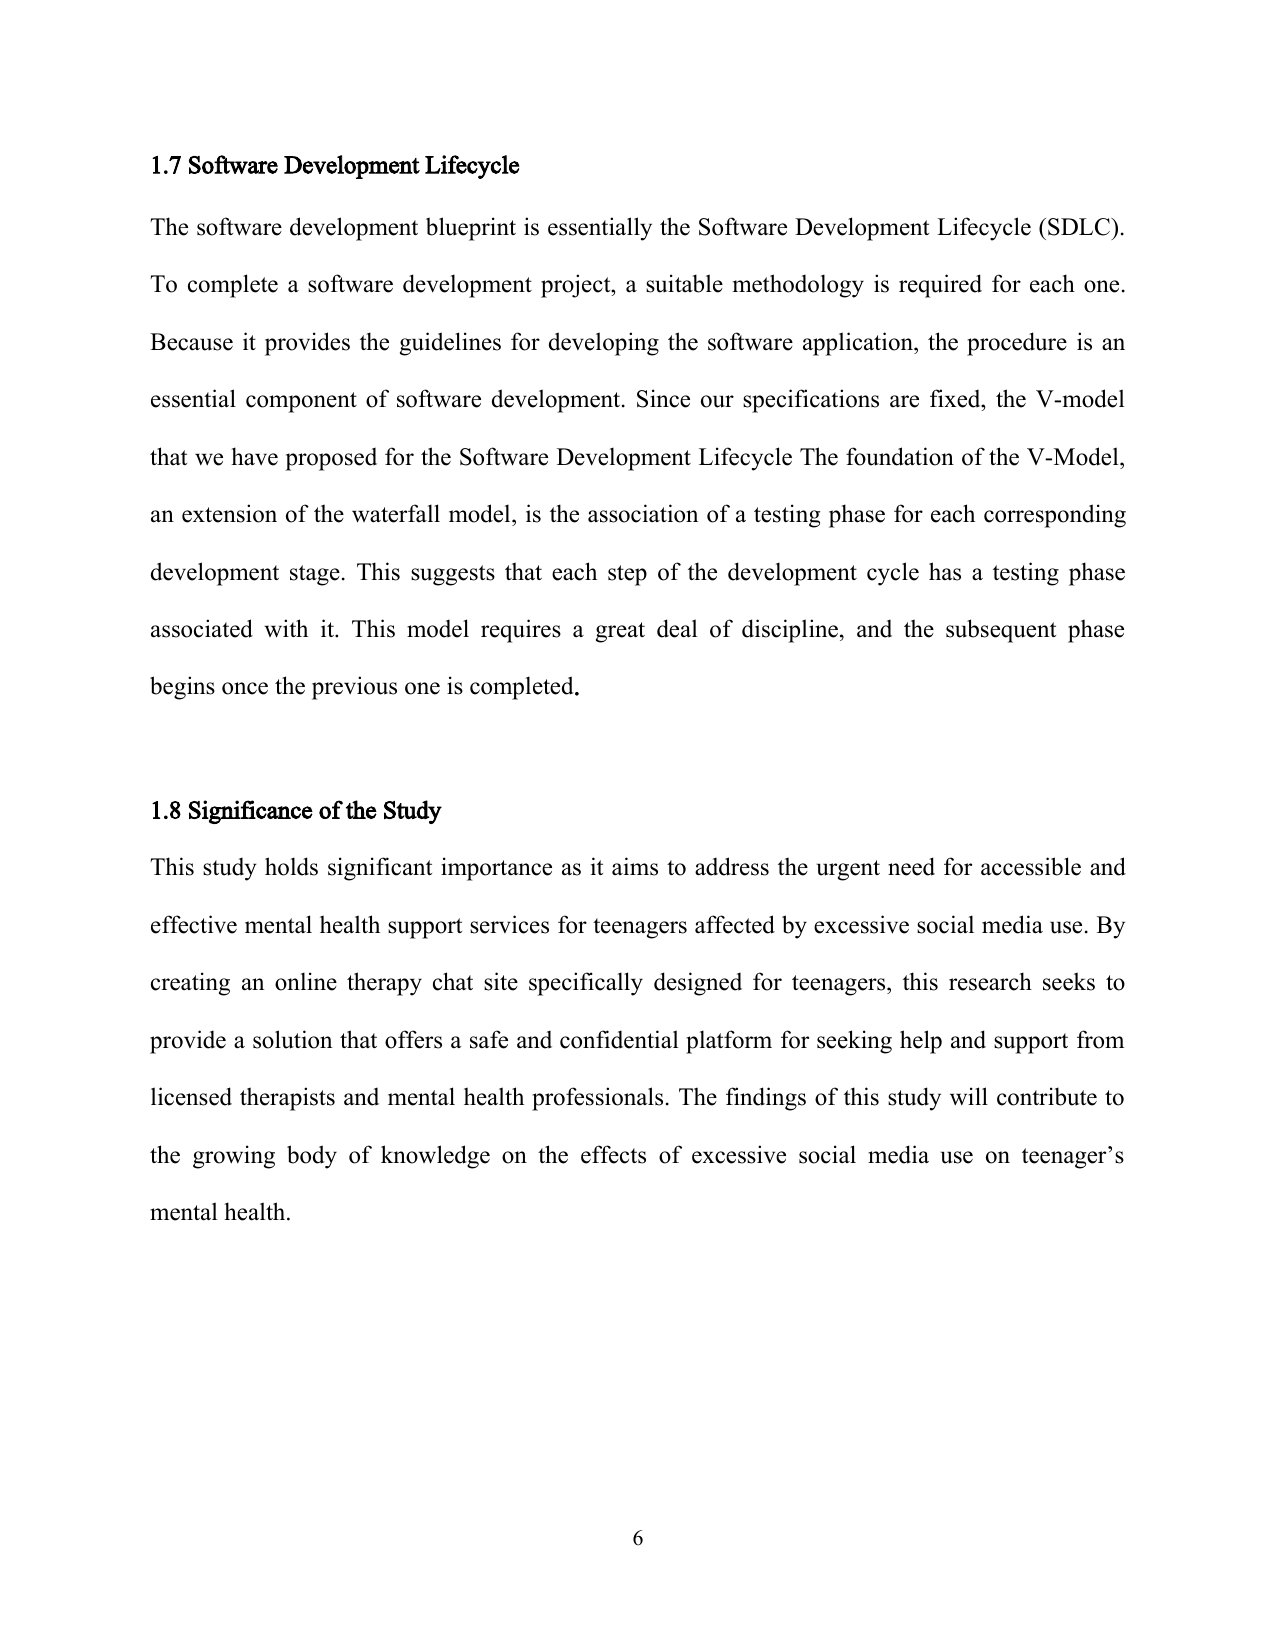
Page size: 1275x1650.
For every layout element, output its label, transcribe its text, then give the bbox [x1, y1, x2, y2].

list provide a solution that offers a safe and confidential platform for seeking help and support from [150, 1026, 1150, 1054]
list creating an online therapy chat site specifically designed for teenagers, this research seeks to [150, 969, 1150, 996]
list development stage. This suggests that each step of the development cycle has a testing phase [150, 558, 1150, 586]
list 6 [632, 1526, 668, 1550]
list .8 Significance of the Study [162, 796, 477, 824]
list begins once the previous one is completed. [150, 673, 1150, 700]
list mental health. [150, 1199, 1150, 1226]
list .7 Software Development Lifecycle [162, 151, 556, 179]
list associated with it. This model requires a great deal of discipline, and the subsequent phase [150, 615, 1150, 643]
list the growing body of knowledge on the effects of excessive social media use on teenager’s [150, 1141, 1150, 1169]
list essential component of software development. Since our specifications are fixed, the V-model [150, 385, 1150, 413]
list an extension of the waterfall model, is the association of a testing phase for each corresponding [150, 500, 1150, 528]
list effective mental health support services for teenagers affected by excessive social media use. By [150, 911, 1150, 939]
list that we have proposed for the Software Development Lifecycle The foundation of the V-Model, [150, 443, 1150, 471]
list licensed therapists and mental health professionals. The findings of this study will contribute to [150, 1084, 1150, 1111]
list This study holds significant importance as it aims to address the urgent need for accessible and [150, 854, 1150, 881]
list The software development blueprint is essentially the Software Development Lifecycle (SDLC). [150, 213, 1150, 241]
list Because it provides the guidelines for developing the software application, the procedure is an [150, 328, 1150, 356]
list To complete a software development project, a suitable methodology is required for each one. [150, 270, 1150, 298]
